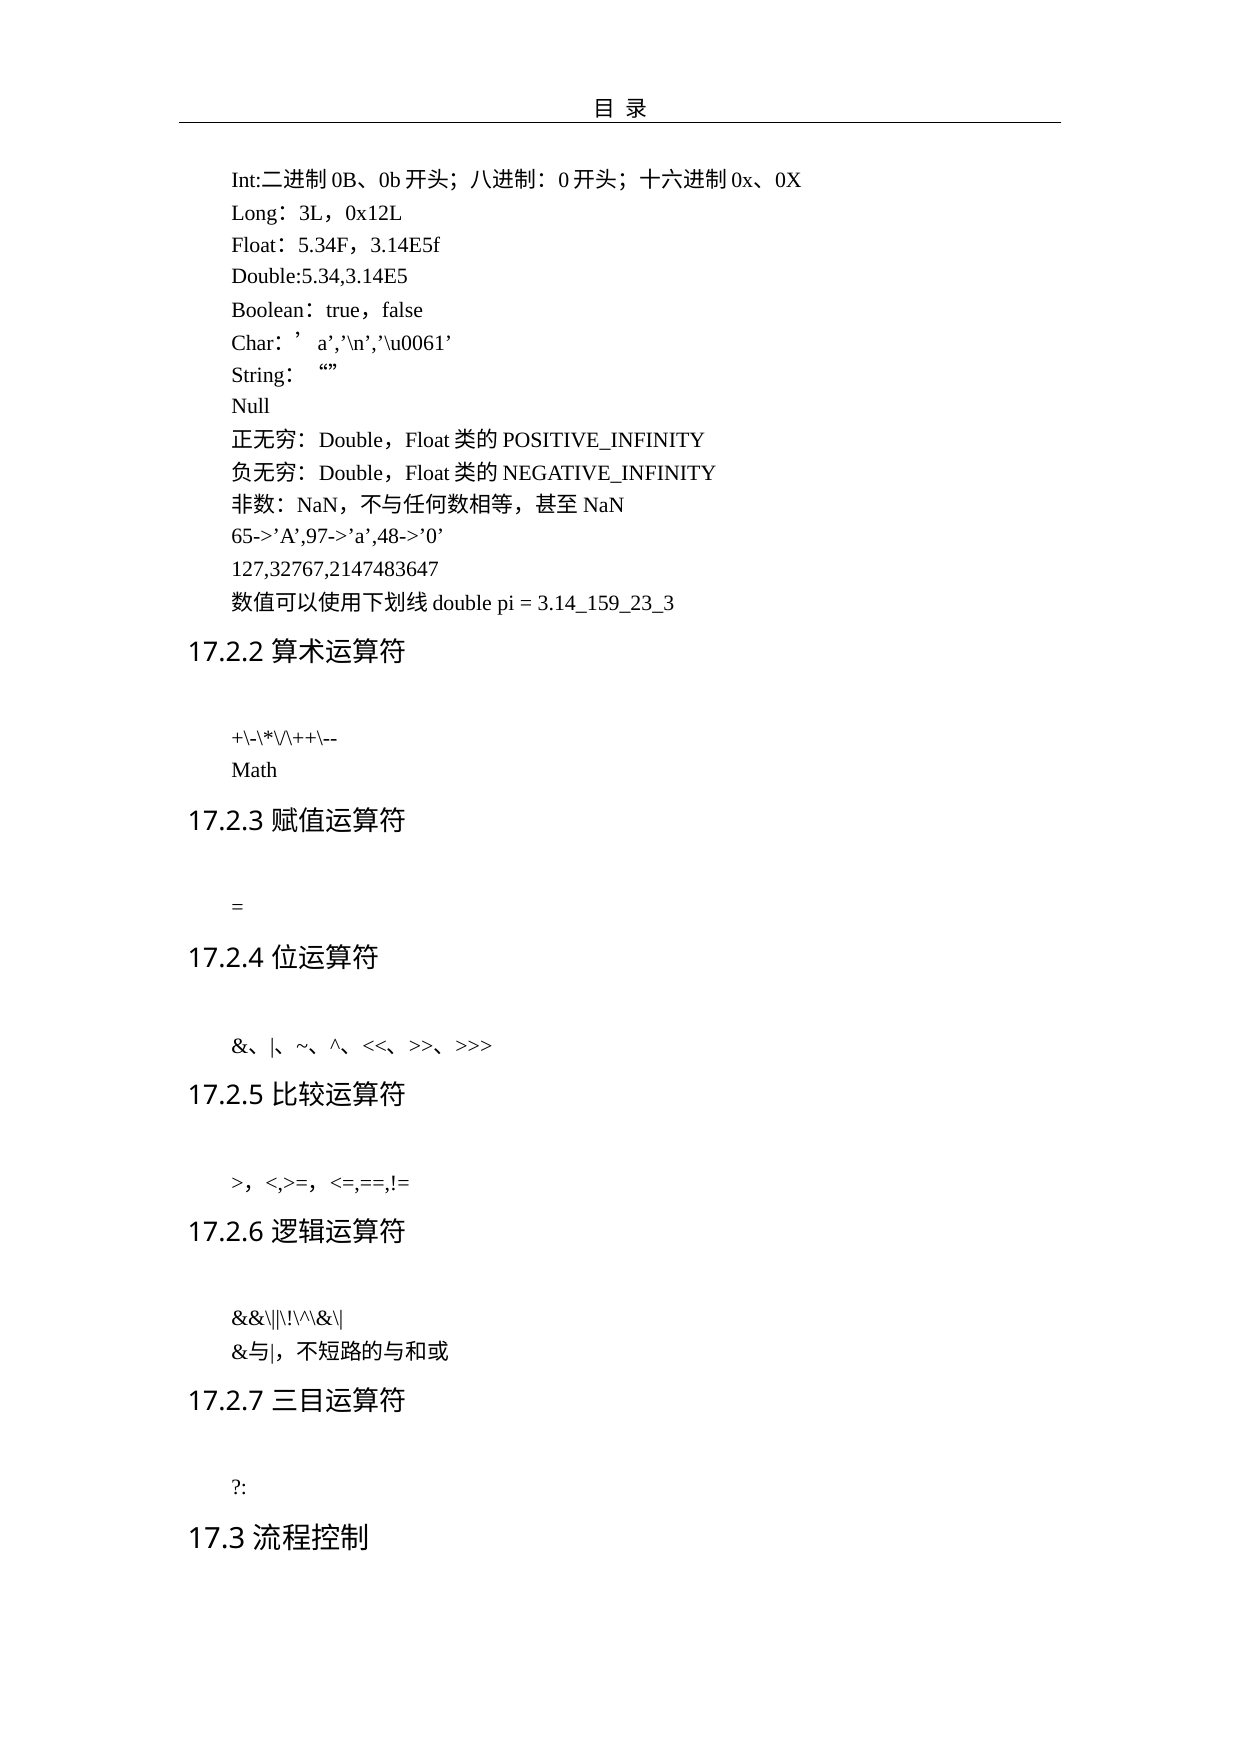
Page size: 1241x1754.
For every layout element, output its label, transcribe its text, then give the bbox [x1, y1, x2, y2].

subtitle 赋值运算符 [187, 786, 1053, 851]
subtitle 流程控制 [187, 1503, 1053, 1568]
text 数值可以使用下划线double pi = 3.14_159_23_3 [187, 584, 1053, 617]
text &、|、~、^、<<、>>、>>> [187, 1028, 1053, 1060]
subtitle 位运算符 [187, 923, 1053, 988]
subtitle 算术运算符 [187, 617, 1053, 682]
text 负无穷：Double，Float类的NEGATIVE_INFINITY [187, 454, 1053, 487]
text >，<,>=，<=,==,!= [187, 1164, 1053, 1197]
text +\-\*\/\++\-- [187, 721, 1053, 754]
text &与|，不短路的与和或 [187, 1334, 1053, 1366]
text = [187, 891, 1053, 923]
subtitle 逻辑运算符 [187, 1197, 1053, 1262]
text Float：5.34F，3.14E5f [187, 227, 1053, 259]
text Long：3L，0x12L [187, 194, 1053, 227]
text Int:二进制0B、0b开头；八进制：0开头；十六进制0x、0X [187, 162, 1053, 194]
text Math [187, 754, 1053, 786]
text Boolean：true，false [187, 292, 1053, 324]
text 65->’A’,97->’a’,48->’0’ [187, 519, 1053, 552]
subtitle 三目运算符 [187, 1366, 1053, 1431]
text Null [187, 389, 1053, 422]
text &&\||\!\^\&\| [187, 1301, 1053, 1334]
text Double:5.34,3.14E5 [187, 259, 1053, 292]
subtitle 比较运算符 [187, 1060, 1053, 1125]
text 127,32767,2147483647 [187, 552, 1053, 584]
text 非数：NaN，不与任何数相等，甚至NaN [187, 487, 1053, 519]
text 正无穷：Double，Float类的POSITIVE_INFINITY [187, 422, 1053, 454]
text ?: [187, 1471, 1053, 1503]
text Char：’a’,’\n’,’\u0061’ [187, 324, 1053, 357]
text String：“” [187, 357, 1053, 389]
